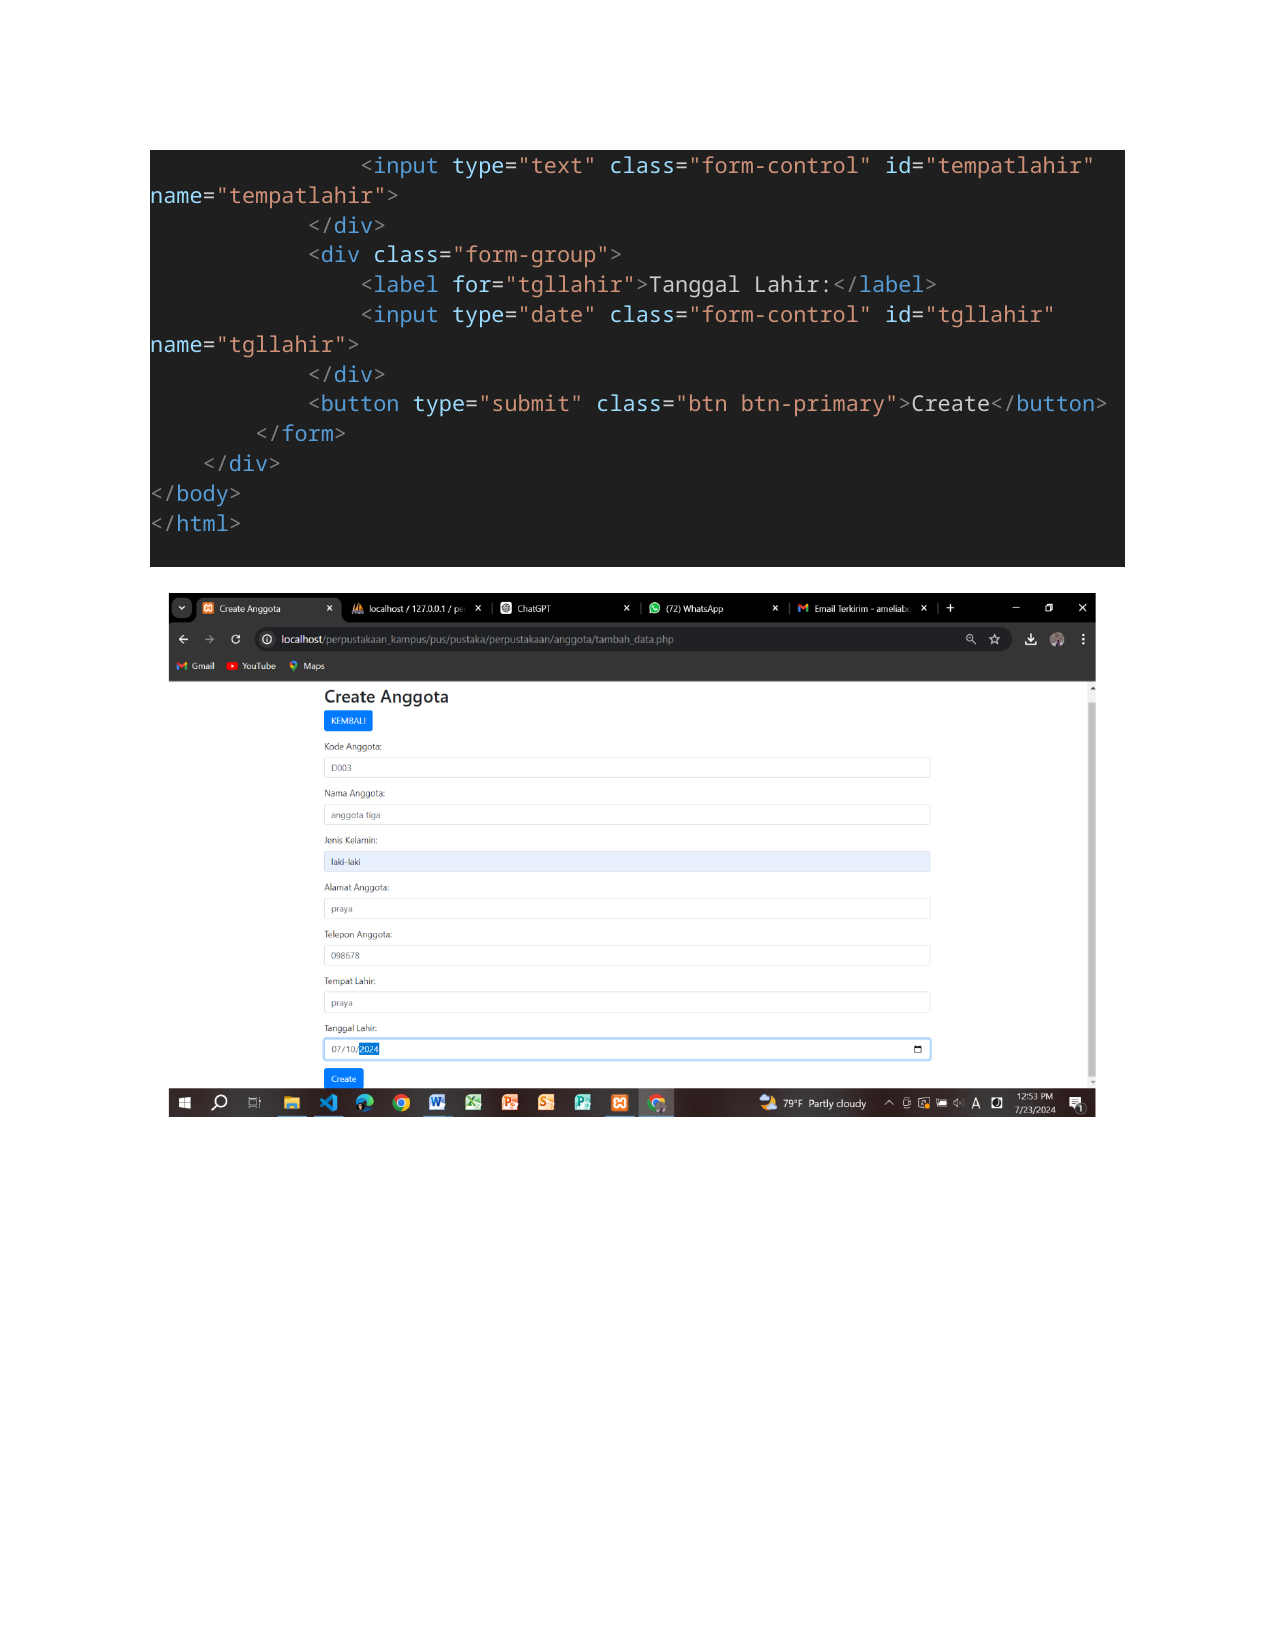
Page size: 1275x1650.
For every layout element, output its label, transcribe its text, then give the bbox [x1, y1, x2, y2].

text <div class="form-group"> [150, 239, 1125, 269]
picture [167, 593, 1095, 1116]
text </form> [150, 418, 1125, 448]
text </body> [150, 478, 1125, 507]
text </html> [150, 507, 1125, 537]
text <input type="text" class="form-control" id="tempatlahir" name="tempatlahir"> [150, 150, 1125, 209]
text <label for="tgllahir">Tanggal Lahir:</label> [150, 269, 1125, 299]
text <input type="date" class="form-control" id="tgllahir" name="tgllahir"> [150, 299, 1125, 358]
text </div> [150, 448, 1125, 478]
text </div> [150, 209, 1125, 239]
text <button type="submit" class="btn btn-primary">Create</button> [150, 388, 1125, 418]
text </div> [150, 358, 1125, 388]
